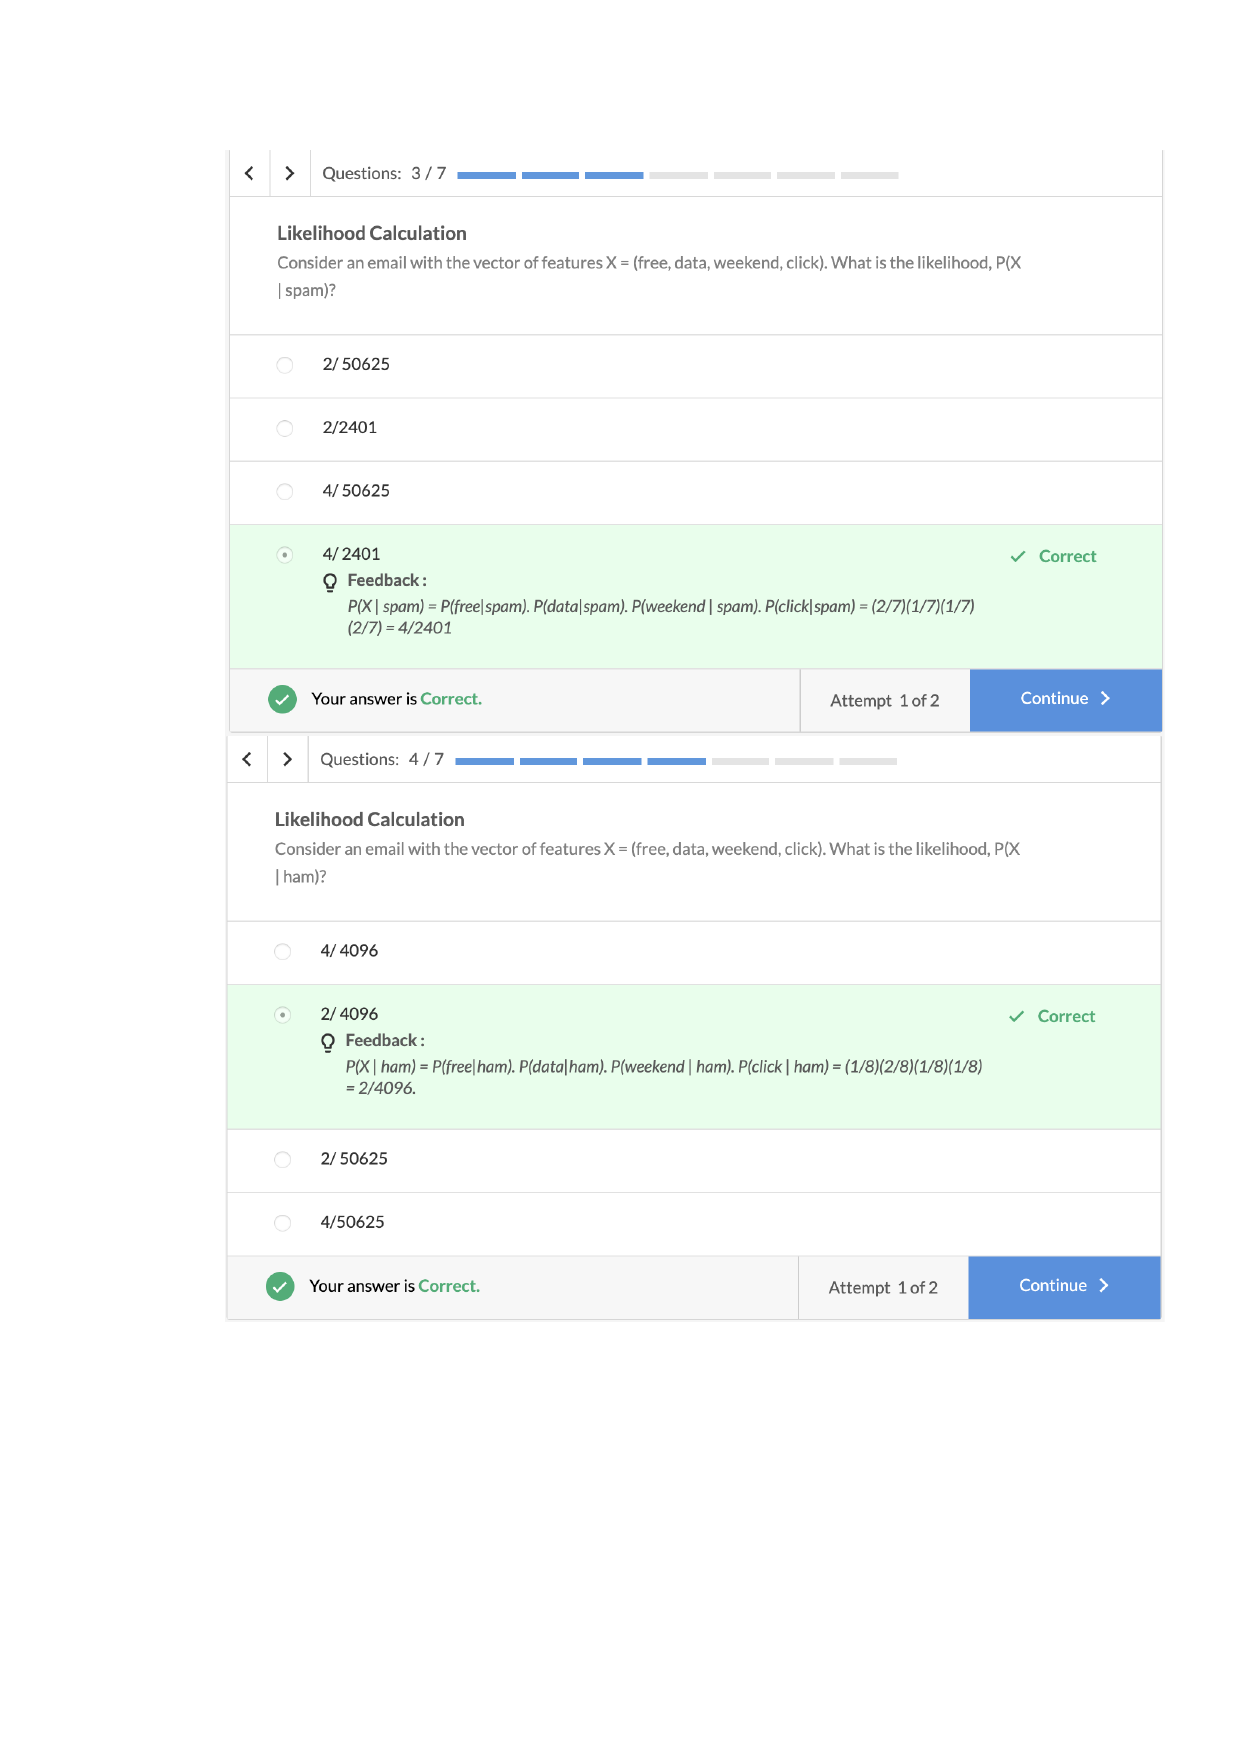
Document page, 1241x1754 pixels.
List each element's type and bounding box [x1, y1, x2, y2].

picture [225, 150, 1165, 1322]
